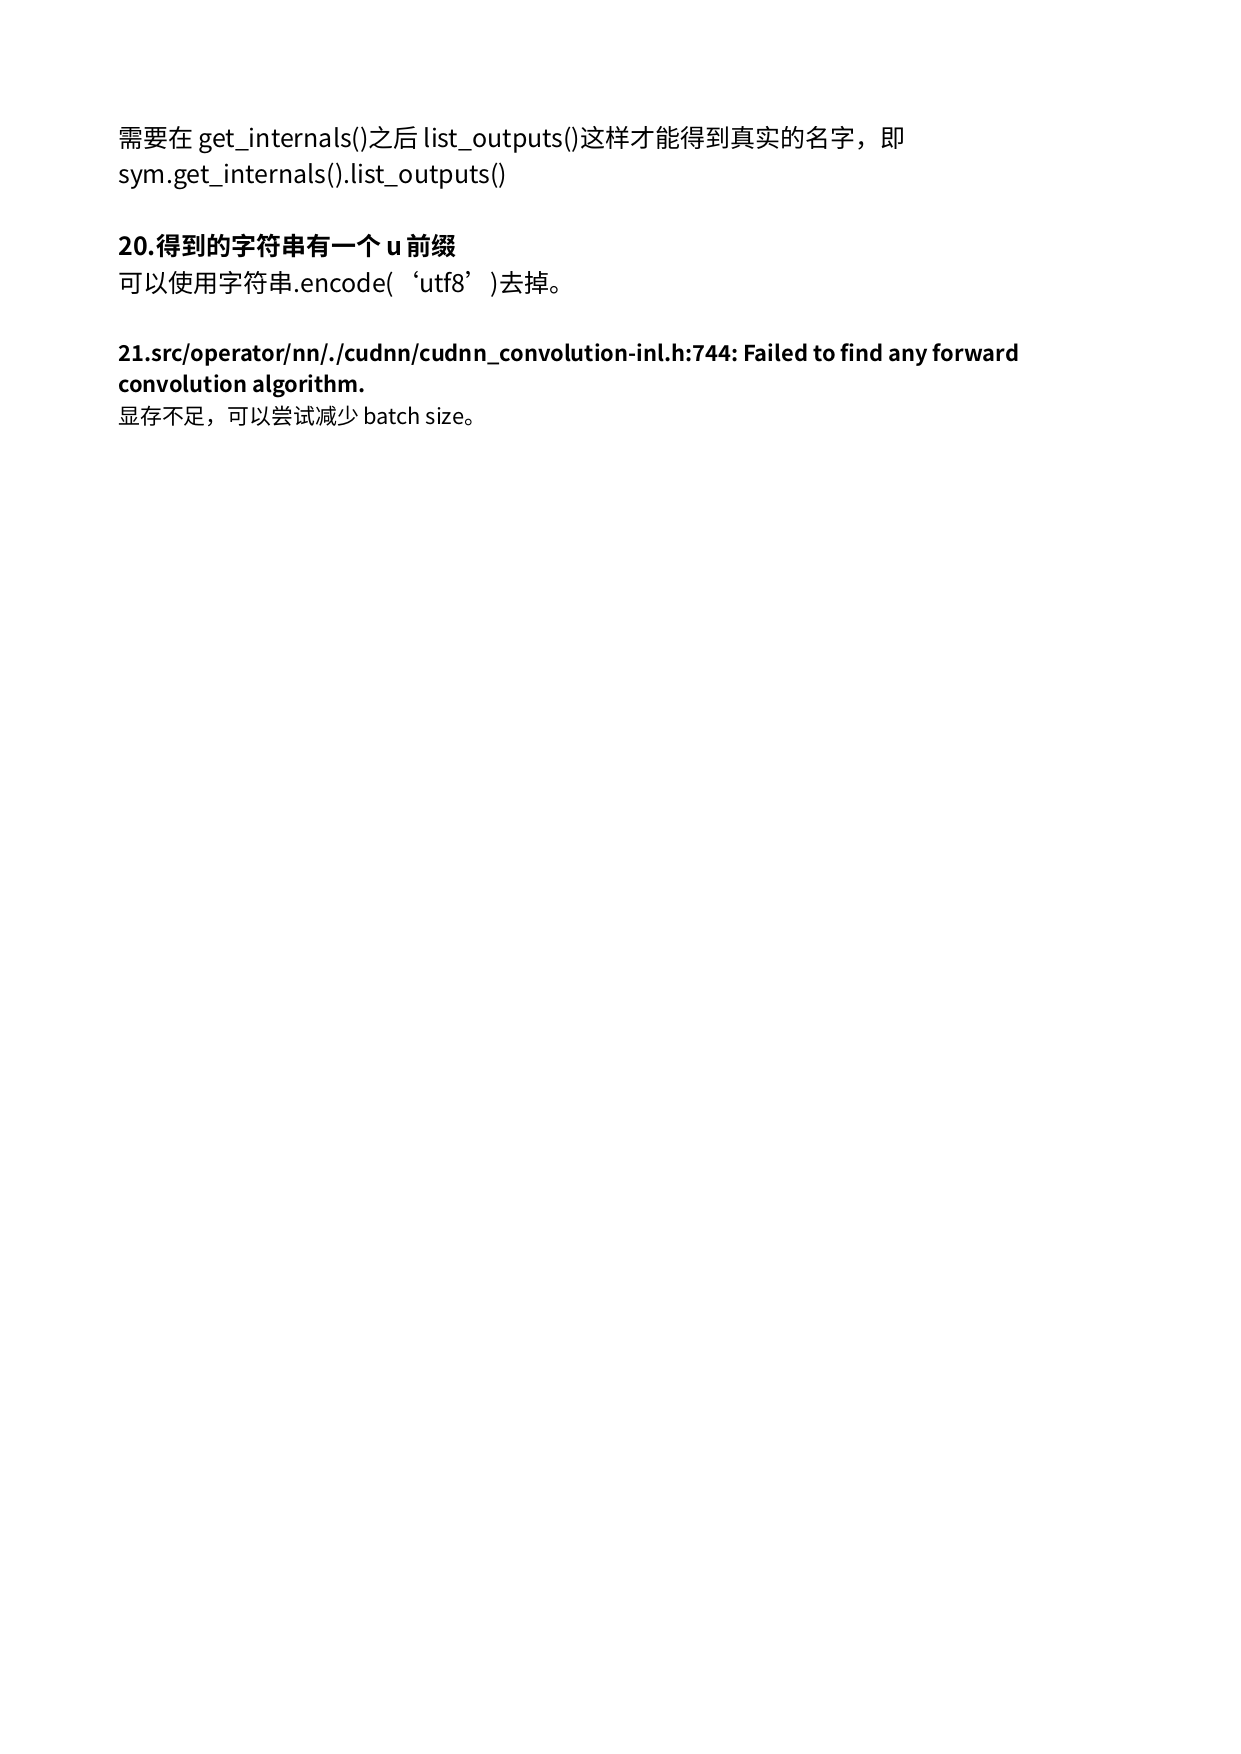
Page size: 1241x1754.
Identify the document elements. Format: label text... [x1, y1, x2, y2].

list 可以使用字符串.encode(‘utf8’)去掉。 [118, 263, 1122, 299]
list 21.src/operator/nn/./cudnn/cudnn_convolution-inl.h:744: Failed to find any forward convolution algorithm. [118, 336, 1122, 399]
list 显存不足，可以尝试减少batch size。 [118, 399, 1122, 431]
list 需要在get_internals()之后list_outputs()这样才能得到真实的名字，即sym.get_internals().list_outputs() [118, 118, 1122, 191]
list 20.得到的字符串有一个u前缀 [118, 227, 1122, 263]
